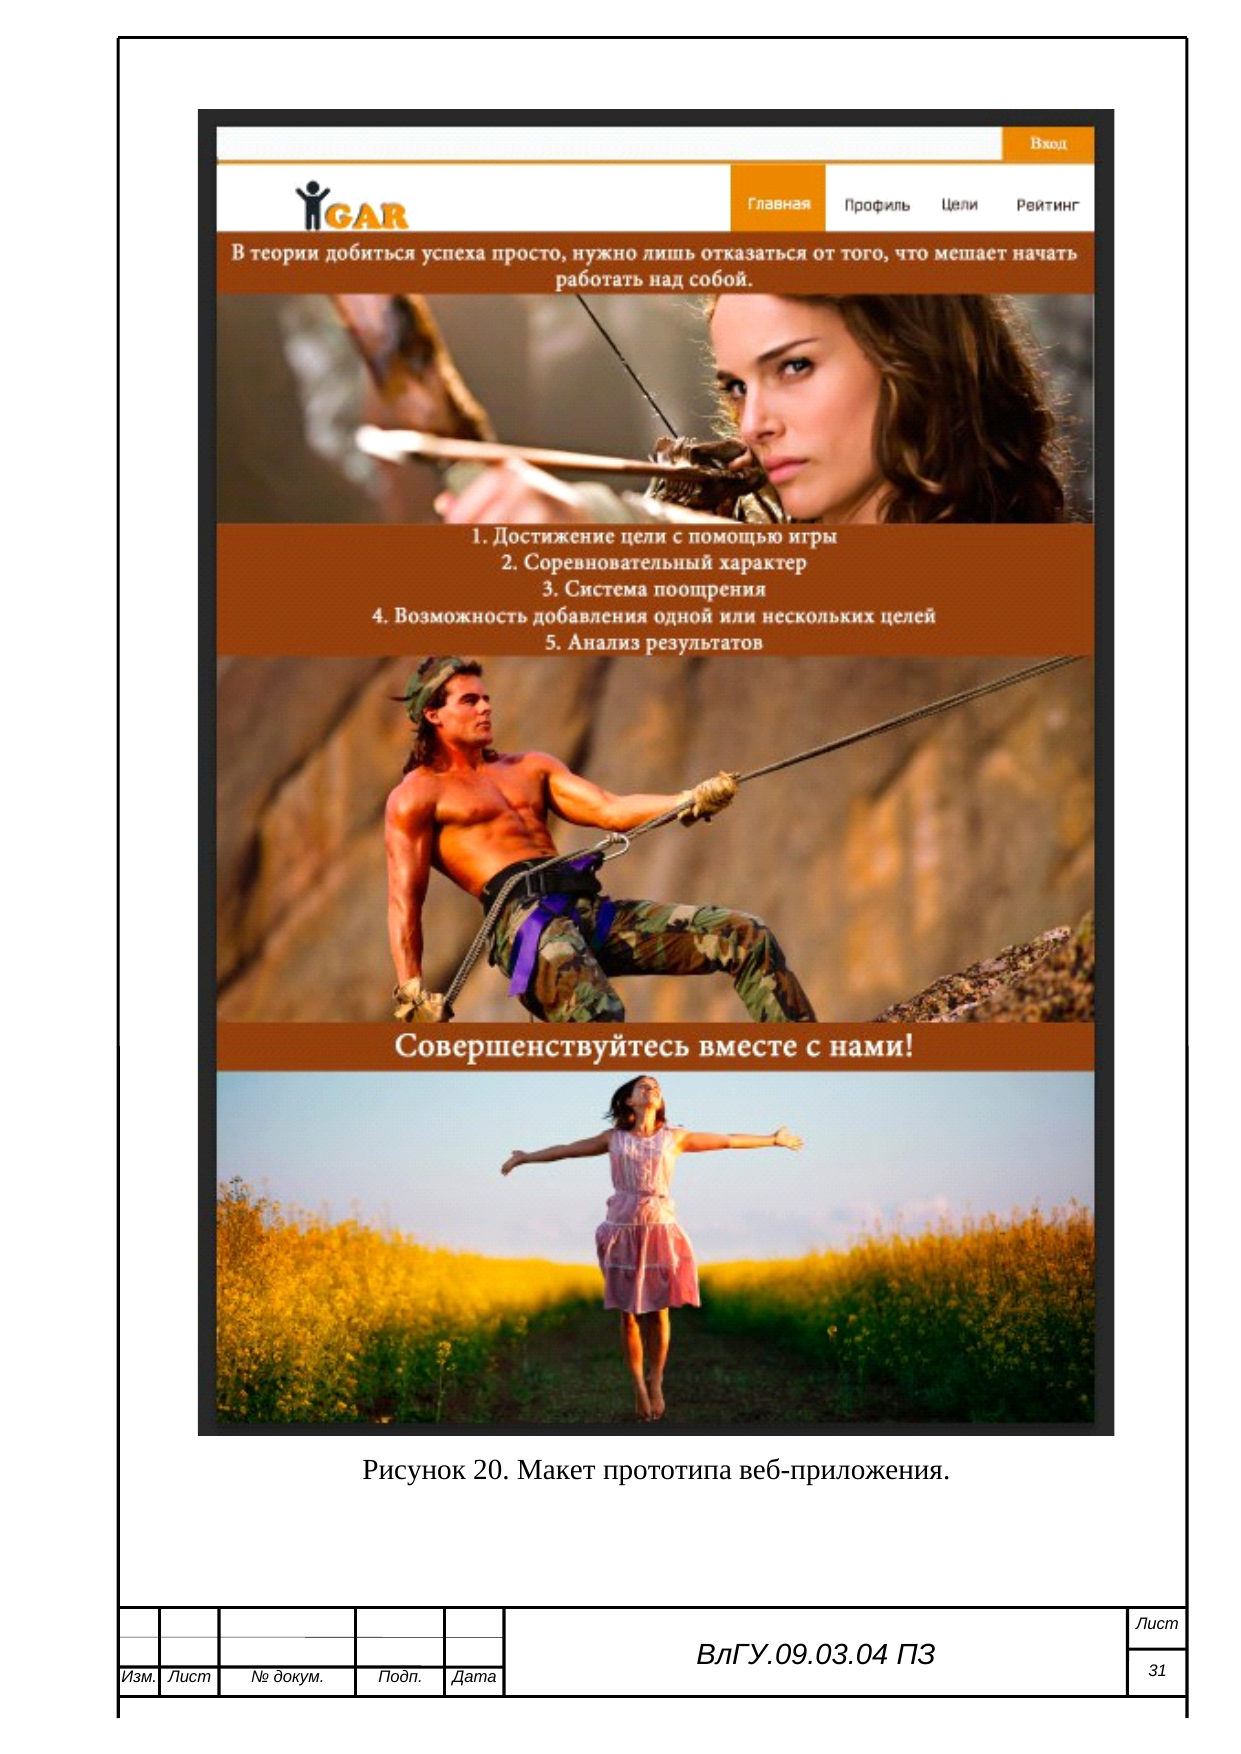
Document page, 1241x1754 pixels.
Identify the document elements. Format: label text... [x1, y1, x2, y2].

text Рисунок 20. Макет прототипа веб-приложения. [148, 1452, 1164, 1486]
picture [197, 109, 1115, 1436]
